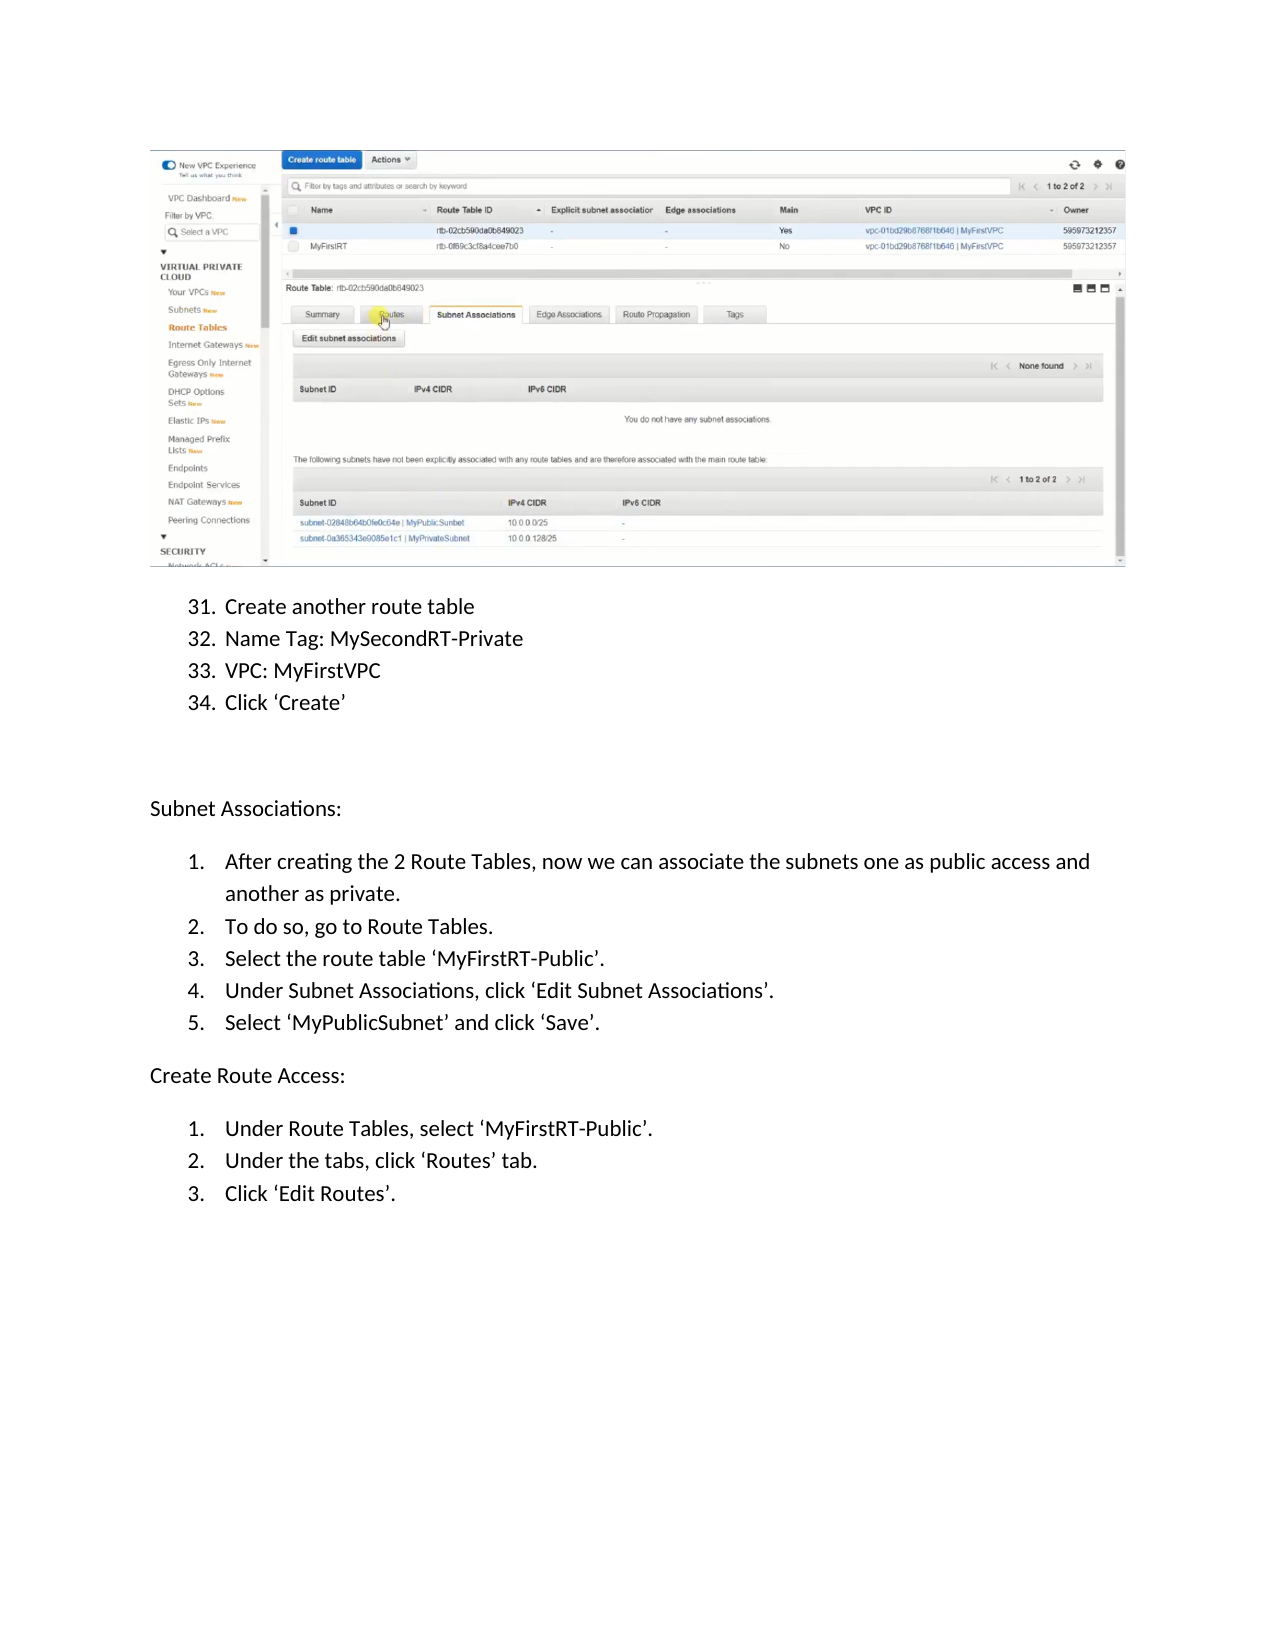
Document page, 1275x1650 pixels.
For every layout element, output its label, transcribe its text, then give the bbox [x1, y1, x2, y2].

list After creating the 2 Route Tables, now we can associate the subnets one as public access and another as private. [187, 847, 1125, 908]
list VPC: MyFirstVPC [187, 656, 1125, 684]
list To do so, go to Route Tables. [187, 912, 1125, 940]
list Create another route table [187, 592, 1125, 620]
list Click ‘Edit Routes’. [187, 1179, 1125, 1207]
list Under Route Tables, select ‘MyFirstRT-Public’. [187, 1114, 1125, 1142]
list Select ‘MyPublicSubnet’ and click ‘Save’. [187, 1008, 1125, 1036]
list Under the tabs, click ‘Routes’ tab. [187, 1147, 1125, 1174]
list Select the route table ‘MyFirstRT-Public’. [187, 944, 1125, 972]
list Name Tag: MySecondRT-Private [187, 624, 1125, 652]
text Create Route Access: [150, 1061, 1125, 1089]
picture [150, 150, 1125, 567]
list Click ‘Create’ [187, 688, 1125, 716]
text Subnet Associations: [150, 794, 1125, 822]
list Under Subnet Associations, click ‘Edit Subnet Associations’. [187, 976, 1125, 1004]
